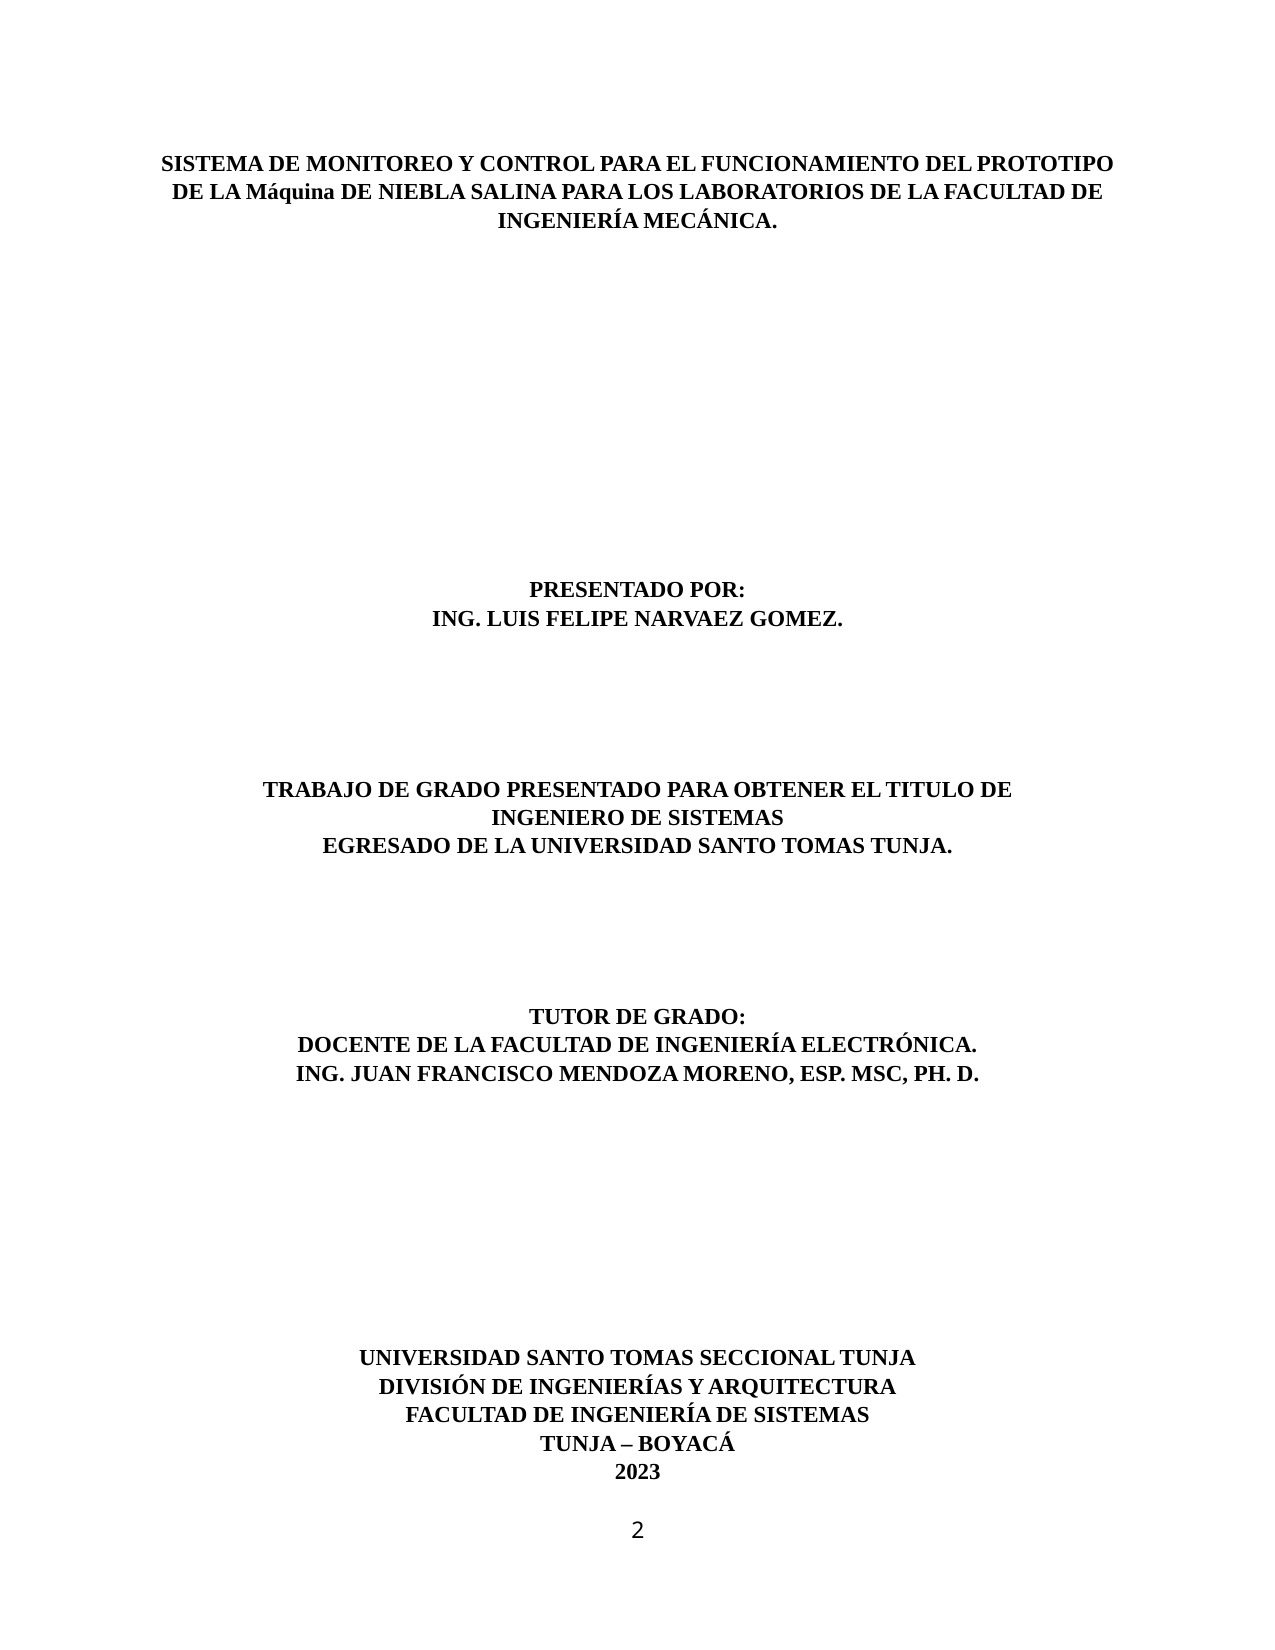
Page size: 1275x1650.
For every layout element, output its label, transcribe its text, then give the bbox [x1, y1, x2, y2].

text DIVISIÓN DE INGENIERÍAS Y ARQUITECTURA [150, 1373, 1125, 1399]
text 2023 [150, 1458, 1125, 1484]
text INGENIERO DE SISTEMAS [150, 804, 1125, 830]
text TUNJA – BOYACÁ [150, 1430, 1125, 1456]
text EGRESADO DE LA UNIVERSIDAD SANTO TOMAS TUNJA. [150, 832, 1125, 859]
text ING. LUIS FELIPE NARVAEZ GOMEZ. [150, 605, 1125, 631]
text PRESENTADO POR: [150, 577, 1125, 603]
text ING. JUAN FRANCISCO MENDOZA MORENO, ESP. MSC, PH. D. [150, 1060, 1125, 1086]
text FACULTAD DE INGENIERÍA DE SISTEMAS [150, 1401, 1125, 1428]
text SISTEMA DE MONITOREO Y CONTROL PARA EL FUNCIONAMIENTO DEL PROTOTIPO DE LA Máquina DE NIEBLA SALINA PARA LOS LABORATORIOS DE LA FACULTAD DE INGENIERÍA MECÁNICA. [150, 150, 1125, 233]
text TRABAJO DE GRADO PRESENTADO PARA OBTENER EL TITULO DE [150, 776, 1125, 802]
text DOCENTE DE LA FACULTAD DE INGENIERÍA ELECTRÓNICA. [150, 1032, 1125, 1058]
text TUTOR DE GRADO: [150, 1003, 1125, 1029]
text UNIVERSIDAD SANTO TOMAS SECCIONAL TUNJA [150, 1344, 1125, 1371]
